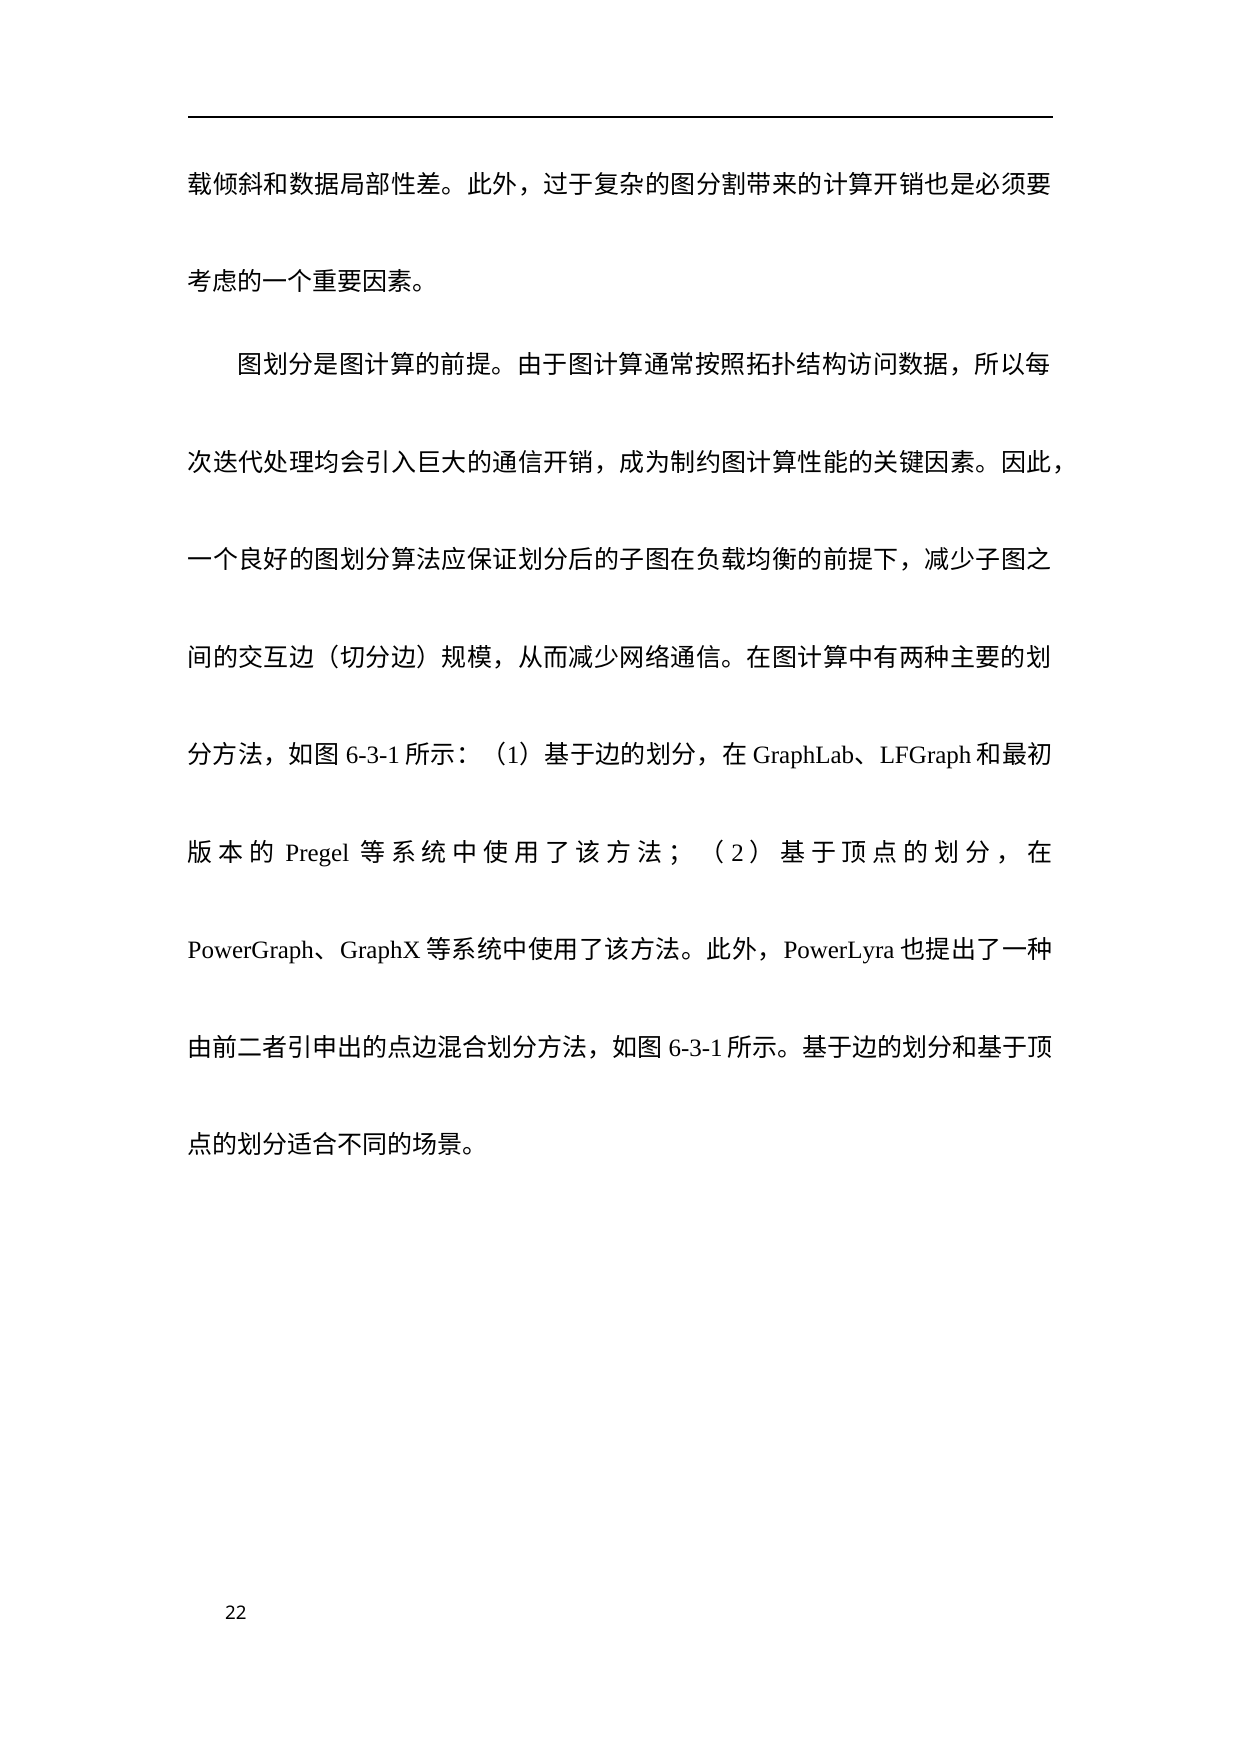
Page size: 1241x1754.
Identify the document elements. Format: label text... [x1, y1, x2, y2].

text 图划分是图计算的前提。由于图计算通常按照拓扑结构访问数据，所以每次迭代处理均会引入巨大的通信开销，成为制约图计算性能的关键因素。因此，一个良好的图划分算法应保证划分后的子图在负载均衡的前提下，减少子图之间的交互边（切分边）规模，从而减少网络通信。在图计算中有两种主要的划分方法，如图 6-3-1所示：（1）基于边的划分，在GraphLab、LFGraph和最初版本的Pregel等系统中使用了该方法；（2）基于顶点的划分，在PowerGraph、GraphX等系统中使用了该方法。此外，PowerLyra也提出了一种由前二者引申出的点边混合划分方法，如图 6-3-1所示。基于边的划分和基于顶点的划分适合不同的场景。 [187, 331, 1053, 1176]
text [187, 150, 1053, 312]
